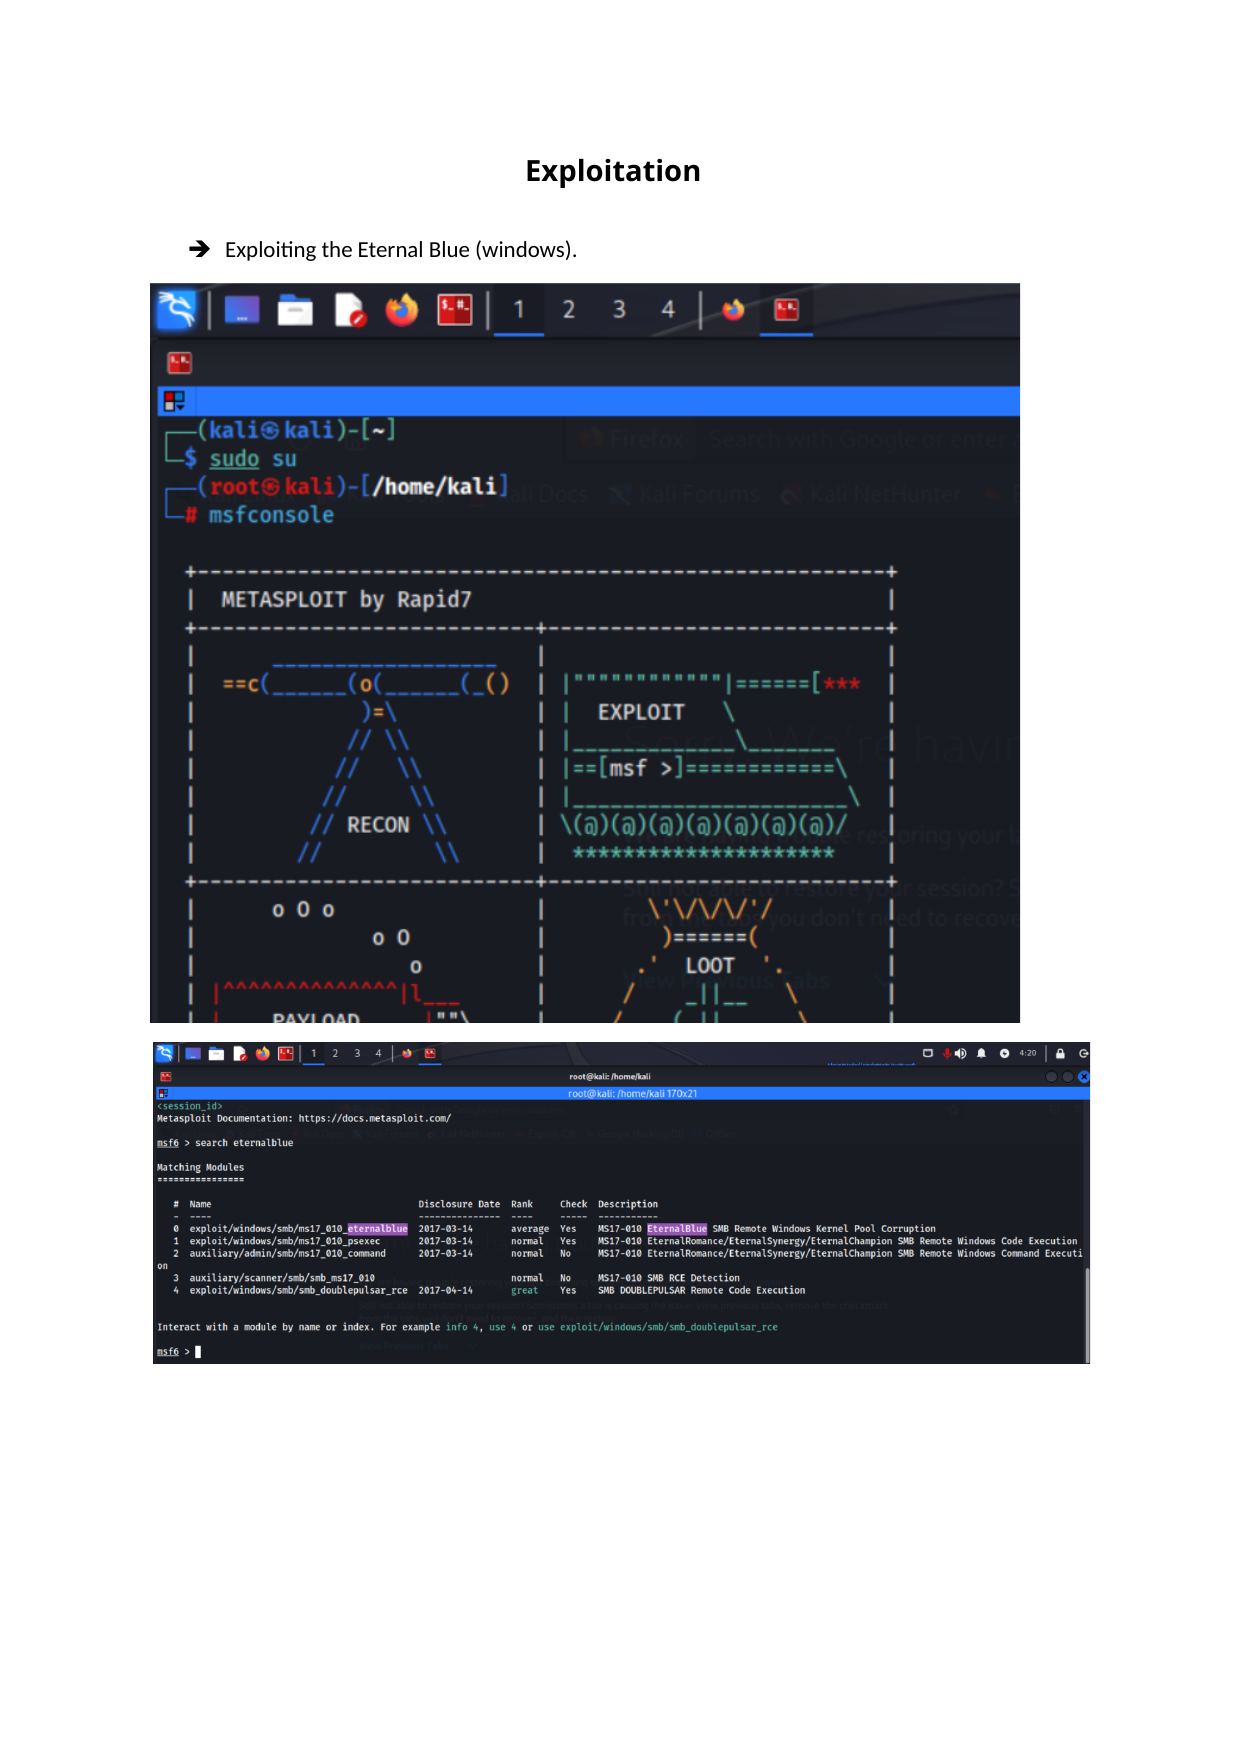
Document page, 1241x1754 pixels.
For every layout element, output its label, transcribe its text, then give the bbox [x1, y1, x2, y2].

list Exploitation [525, 150, 1090, 190]
picture [150, 1041, 1091, 1364]
list Exploiting the Eternal Blue (windows). [187, 236, 1090, 264]
picture [150, 282, 1021, 1023]
